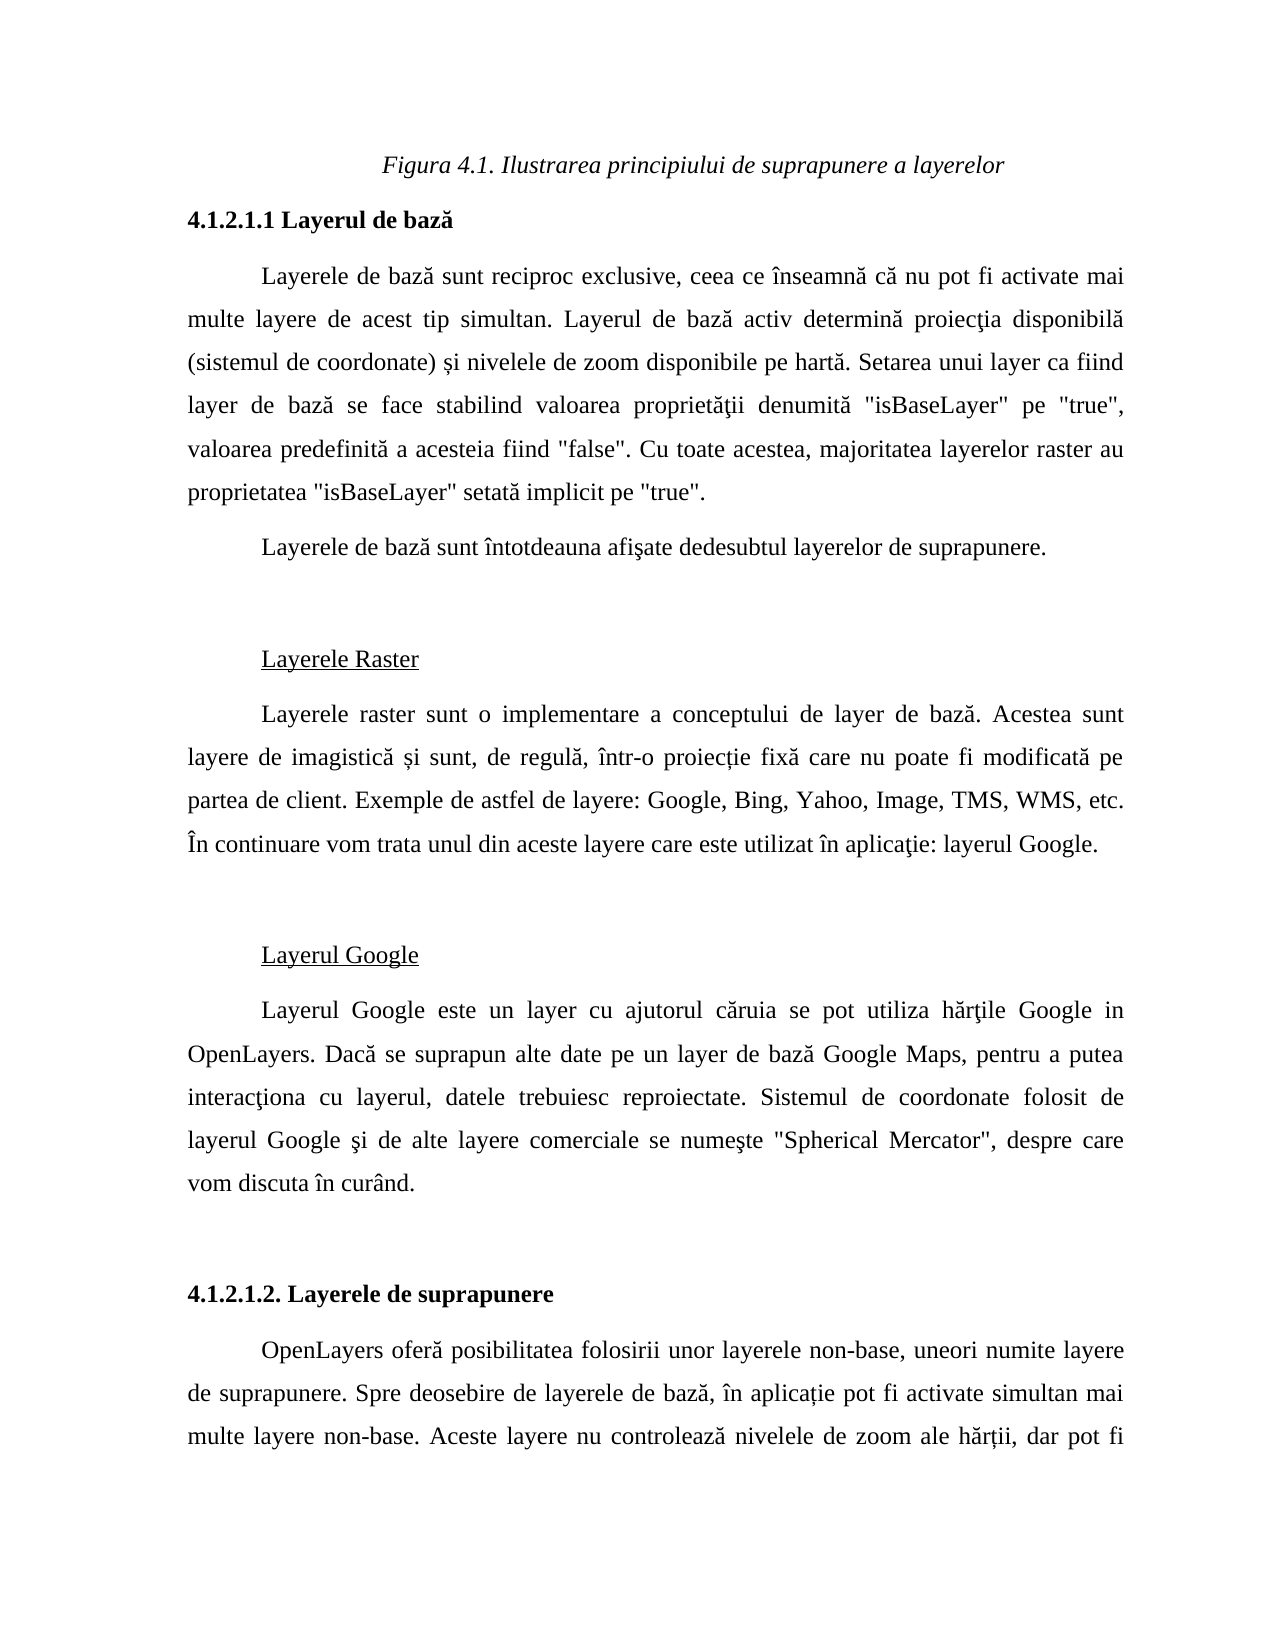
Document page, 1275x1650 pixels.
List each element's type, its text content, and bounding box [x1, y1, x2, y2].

text Layerul Google [187, 940, 1125, 969]
text Layerele de bază sunt întotdeauna afişate dedesubtul layerelor de suprapunere. [187, 532, 1125, 561]
text 4.1.2.1.2. Layerele de suprapunere [187, 1279, 1125, 1308]
text 4.1.2.1.1 Layerul de bază [187, 206, 1125, 234]
text Figura 4.1. Ilustrarea principiului de suprapunere a layerelor [187, 150, 1125, 179]
text Layerele de bază sunt reciproc exclusive, ceea ce înseamnă că nu pot fi activate mai multe layere de acest tip simultan. Layerul de bază activ determină proiecţia disponibilă (sistemul de coordonate) și nivelele de zoom disponibile pe hartă. Setarea unui layer ca fiind layer de bază se face stabilind valoarea proprietăţii denumită "isBaseLayer" pe "true", valoarea predefinită a acesteia fiind "false". Cu toate acestea, majoritatea layerelor raster au proprietatea "isBaseLayer" setată implicit pe "true". [187, 261, 1125, 506]
text Layerele raster sunt o implementare a conceptului de layer de bază. Acestea sunt layere de imagistică și sunt, de regulă, într-o proiecție fixă care nu poate fi modificată pe partea de client. Exemple de astfel de layere: Google, Bing, Yahoo, Image, TMS, WMS, etc. În continuare vom trata unul din aceste layere care este utilizat în aplicaţie: layerul Google. [187, 699, 1125, 857]
text Layerele Raster [187, 644, 1125, 672]
text Layerul Google este un layer cu ajutorul căruia se pot utiliza hărţile Google in OpenLayers. Dacă se suprapun alte date pe un layer de bază Google Maps, pentru a putea interacţiona cu layerul, datele trebuiesc reproiectate. Sistemul de coordonate folosit de layerul Google şi de alte layere comerciale se numeşte "Spherical Mercator", despre care vom discuta în curând. [187, 996, 1125, 1197]
